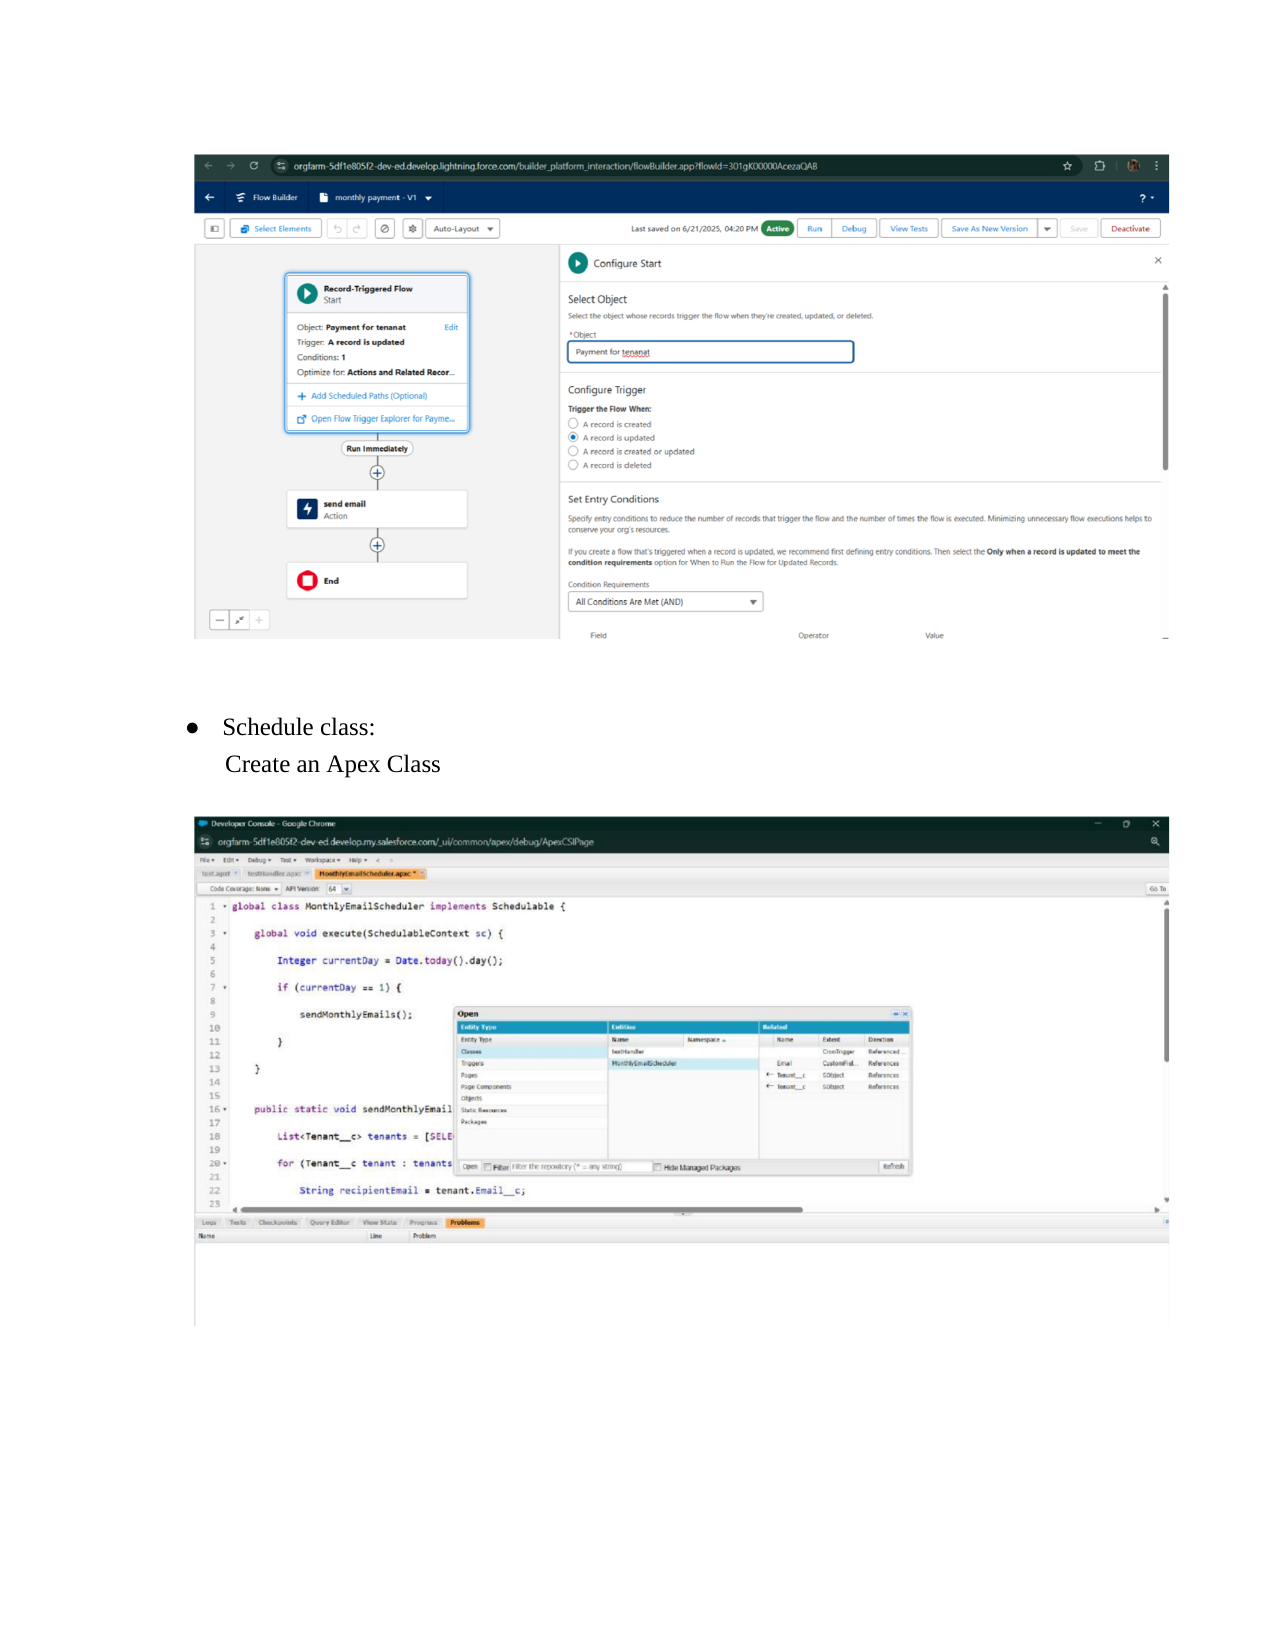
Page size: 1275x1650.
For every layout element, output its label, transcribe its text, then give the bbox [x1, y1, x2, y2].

list Schedule class: [184, 712, 1189, 741]
picture [193, 153, 1170, 639]
text Create an Apex Class [225, 749, 1189, 778]
picture [193, 815, 1170, 1326]
